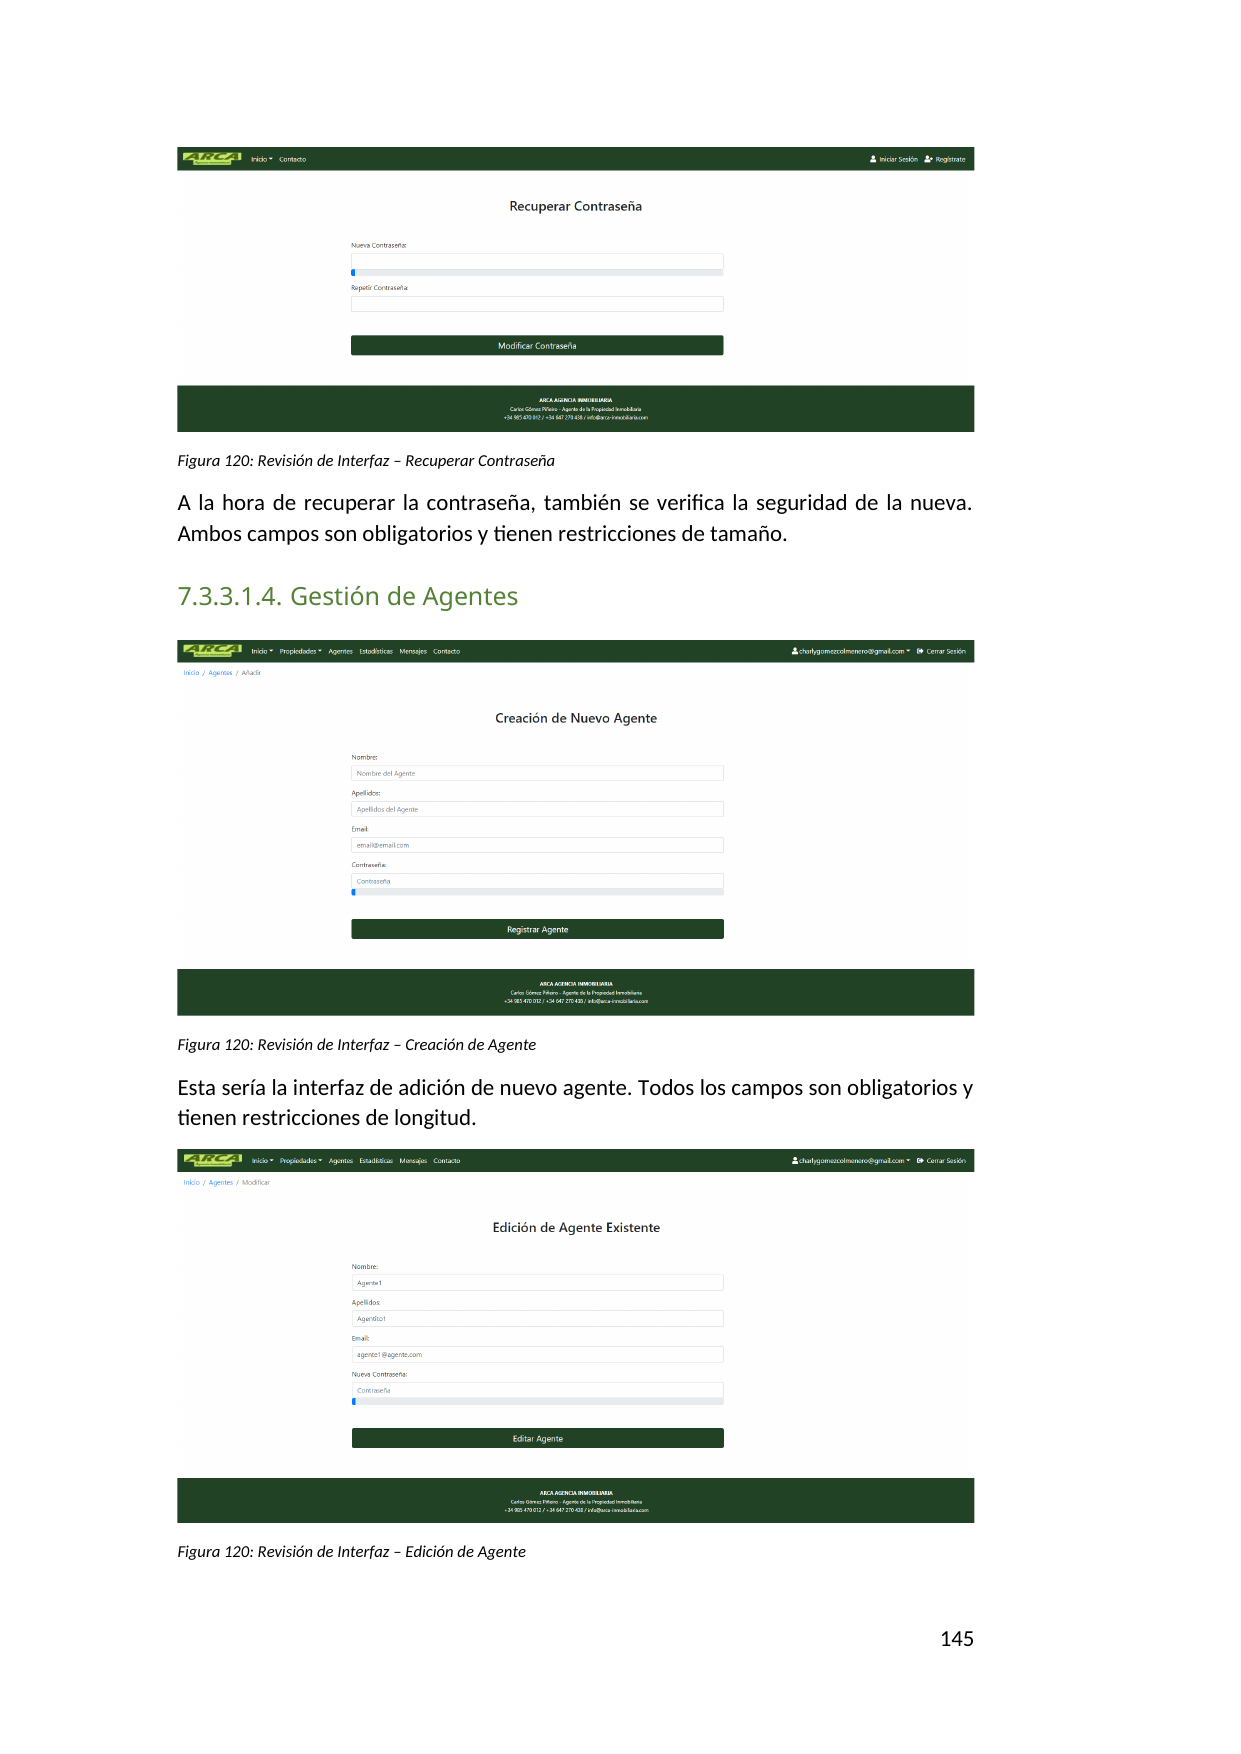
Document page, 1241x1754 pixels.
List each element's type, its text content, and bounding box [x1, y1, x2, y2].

picture [177, 640, 975, 1016]
text A la hora de recuperar la contraseña, también se verifica la seguridad de la nueva. Ambos campos son obligatorios y tienen restricciones de tamaño. [177, 488, 974, 547]
text Esta sería la interfaz de adición de nuevo agente. Todos los campos son obligatorios y tienen restricciones de longitud. [177, 1073, 974, 1131]
text Figura 120: Revisión de Interfaz – Creación de Agente [177, 1034, 974, 1054]
text Figura 120: Revisión de Interfaz – Recuperar Contraseña [177, 450, 974, 470]
picture [177, 1149, 975, 1523]
picture [177, 147, 975, 432]
text Figura 120: Revisión de Interfaz – Edición de Agente [177, 1541, 974, 1561]
subtitle Gestión de Agentes [177, 578, 974, 612]
